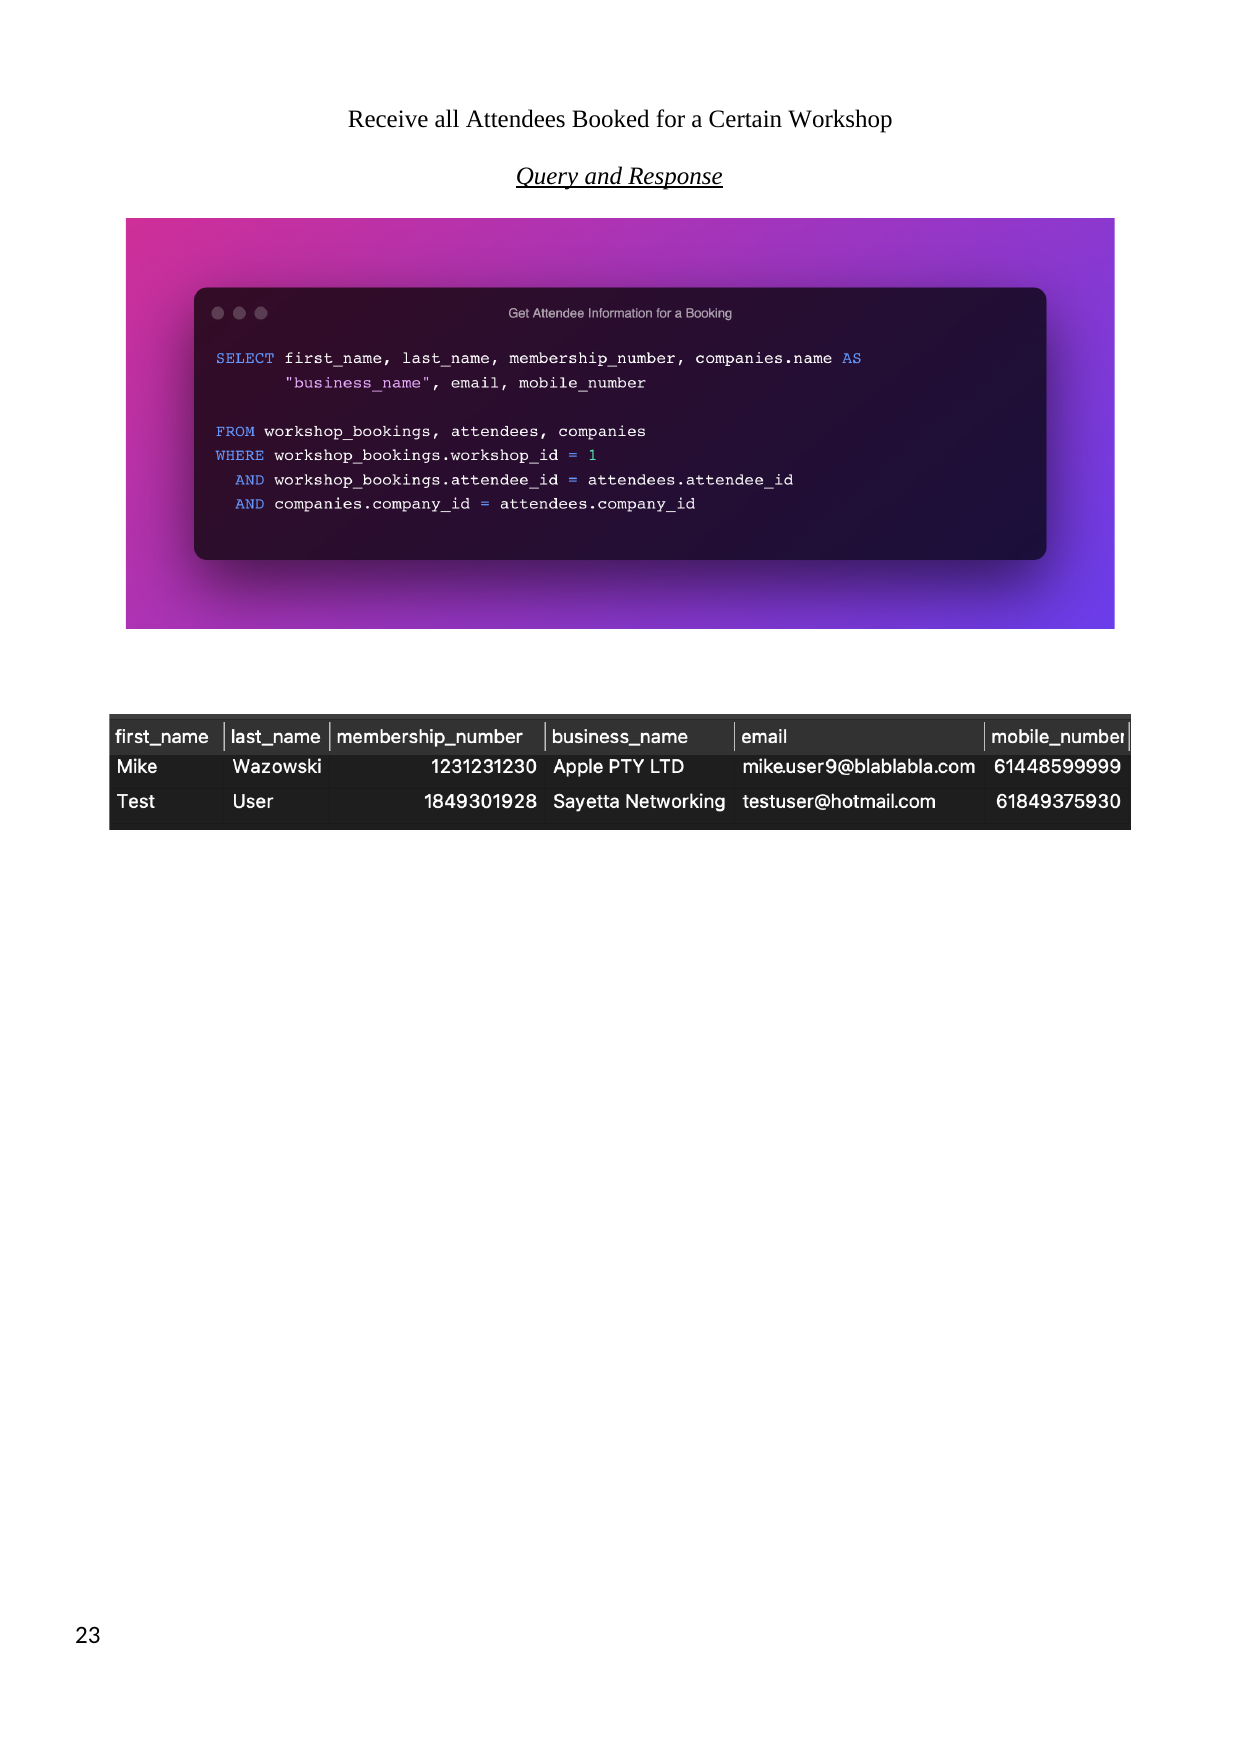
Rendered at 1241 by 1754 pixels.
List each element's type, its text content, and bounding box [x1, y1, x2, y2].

picture [109, 714, 1131, 830]
text Query and Response [75, 161, 1165, 190]
picture [125, 218, 1115, 629]
text Receive all Attendees Booked for a Certain Workshop [75, 104, 1165, 132]
